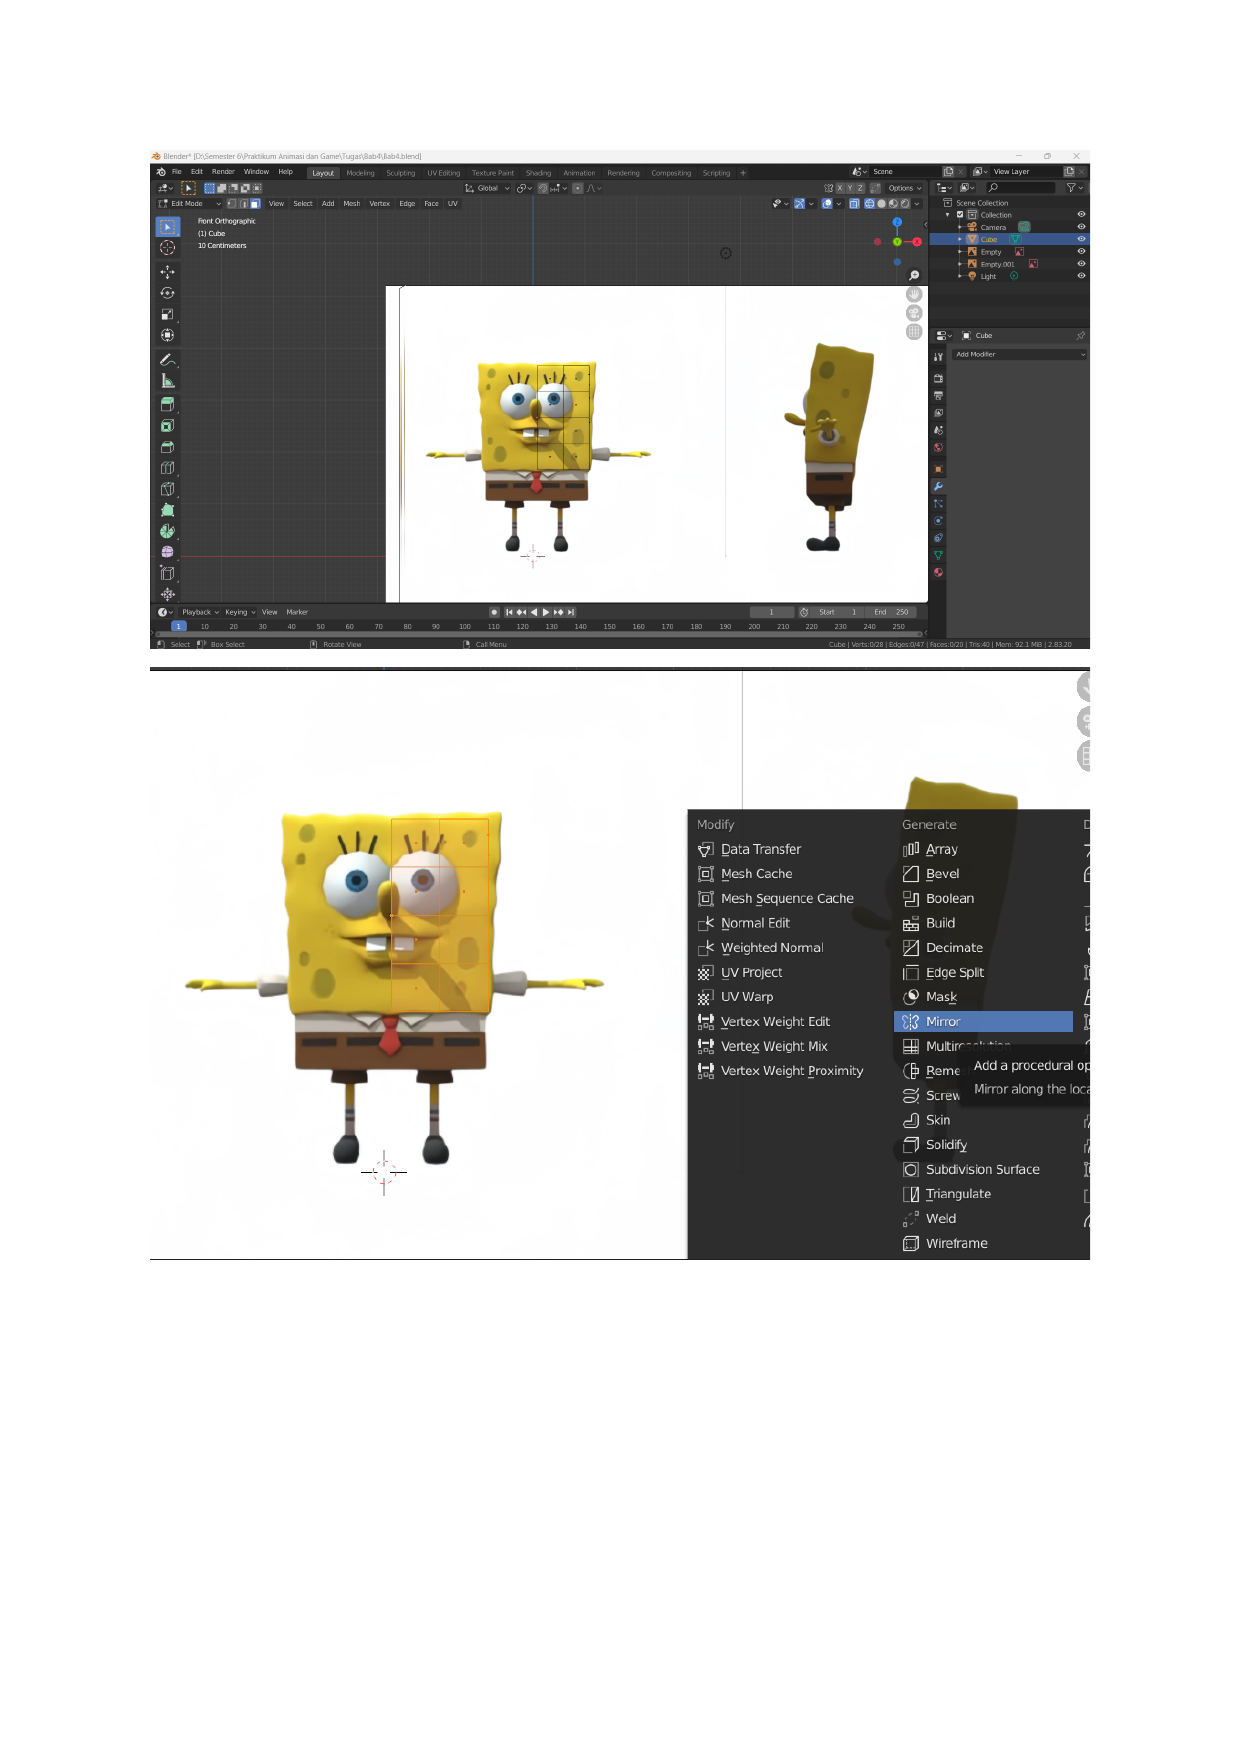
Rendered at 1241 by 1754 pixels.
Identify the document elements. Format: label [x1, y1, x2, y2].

picture [150, 667, 1091, 1260]
picture [150, 150, 1091, 649]
